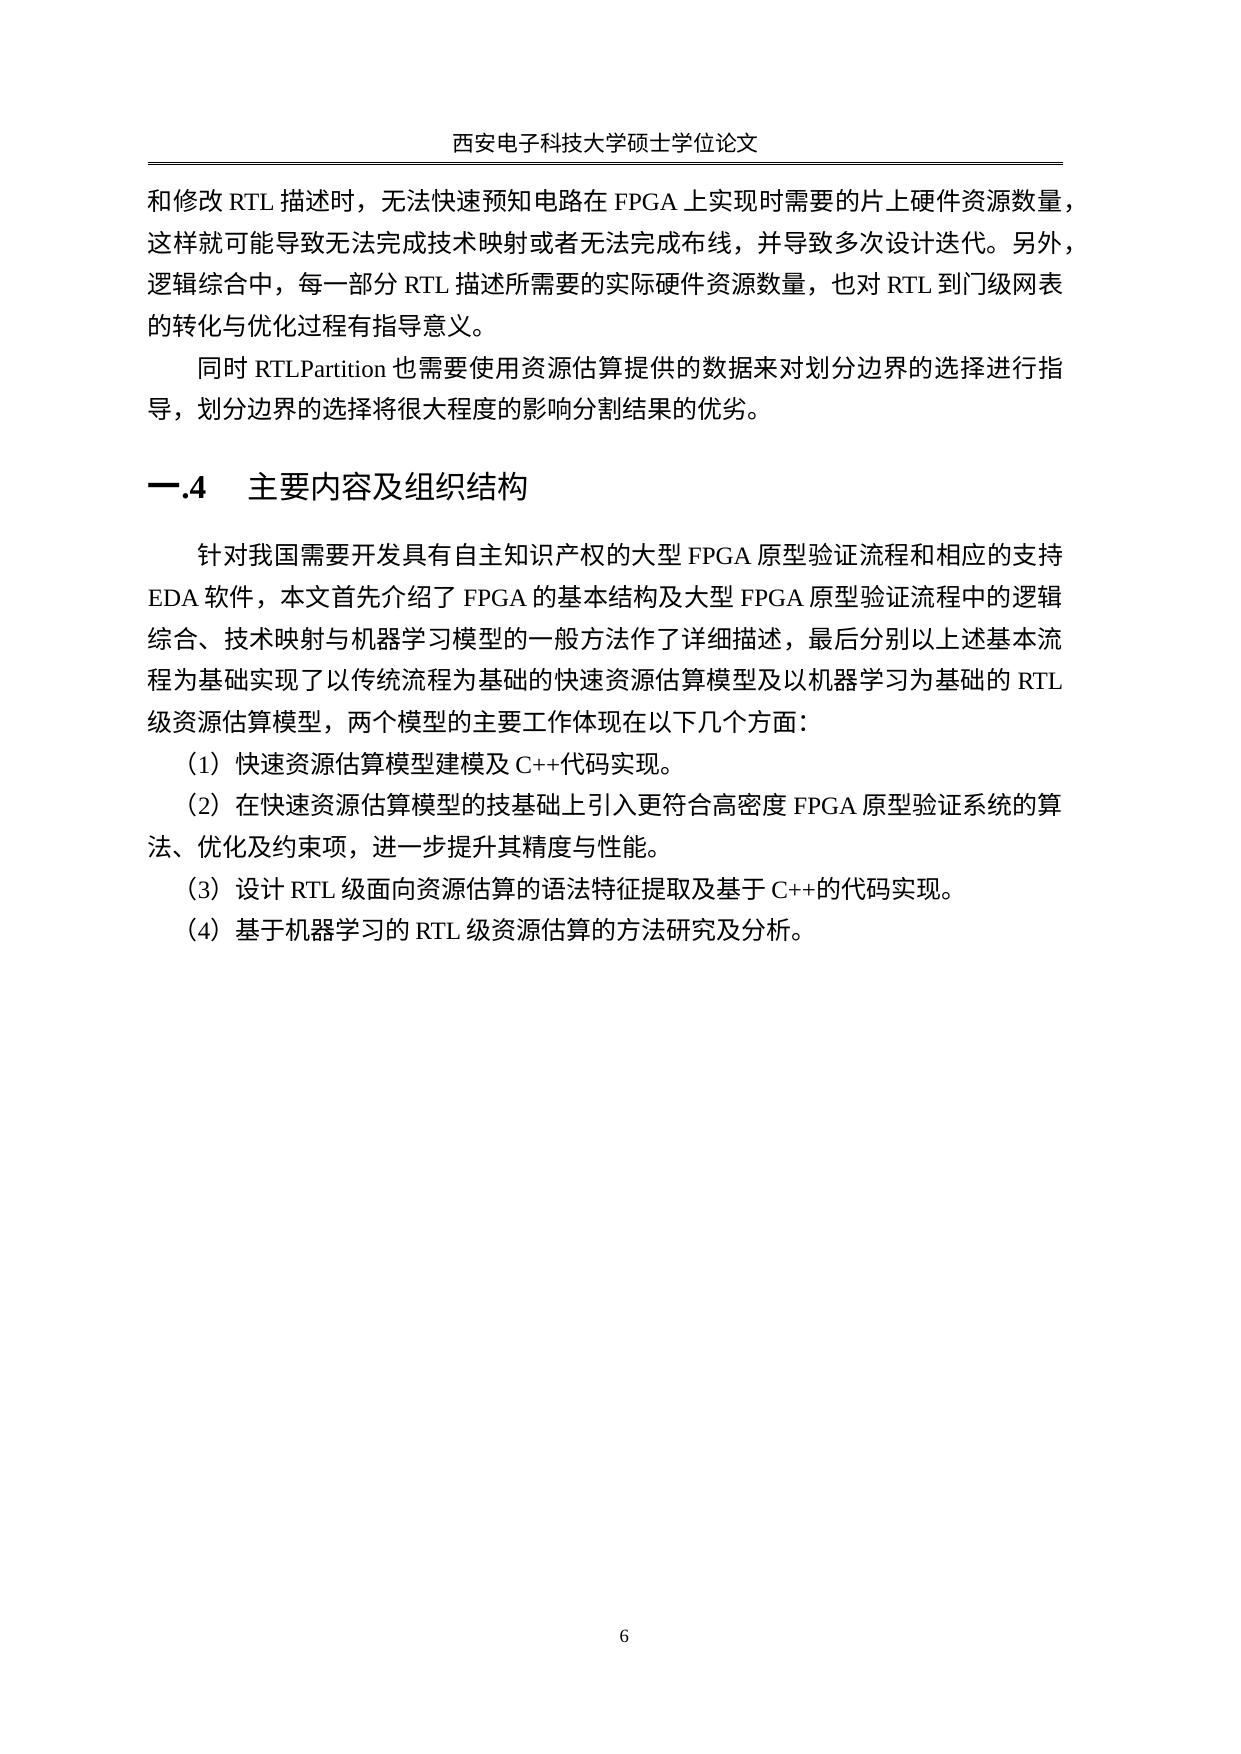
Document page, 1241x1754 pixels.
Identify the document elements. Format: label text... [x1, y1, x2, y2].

text （2）在快速资源估算模型的技基础上引入更符合高密度FPGA原型验证系统的算法、优化及约束项，进一步提升其精度与性能。 [148, 781, 1063, 865]
text （1）快速资源估算模型建模及C++代码实现。 [148, 740, 1063, 781]
text （4）基于机器学习的RTL级资源估算的方法研究及分析。 [148, 906, 1063, 948]
text （3）设计RTL级面向资源估算的语法特征提取及基于C++的代码实现。 [148, 865, 1063, 906]
subtitle 主要内容及组织结构 [148, 465, 1063, 506]
text 针对我国需要开发具有自主知识产权的大型FPGA原型验证流程和相应的支持EDA软件，本文首先介绍了FPGA的基本结构及大型FPGA原型验证流程中的逻辑综合、技术映射与机器学习模型的一般方法作了详细描述，最后分别以上述基本流程为基础实现了以传统流程为基础的快速资源估算模型及以机器学习为基础的RTL级资源估算模型，两个模型的主要工作体现在以下几个方面： [148, 531, 1063, 740]
text 同时RTLPartition也需要使用资源估算提供的数据来对划分边界的选择进行指导，划分边界的选择将很大程度的影响分割结果的优劣。 [148, 344, 1063, 427]
